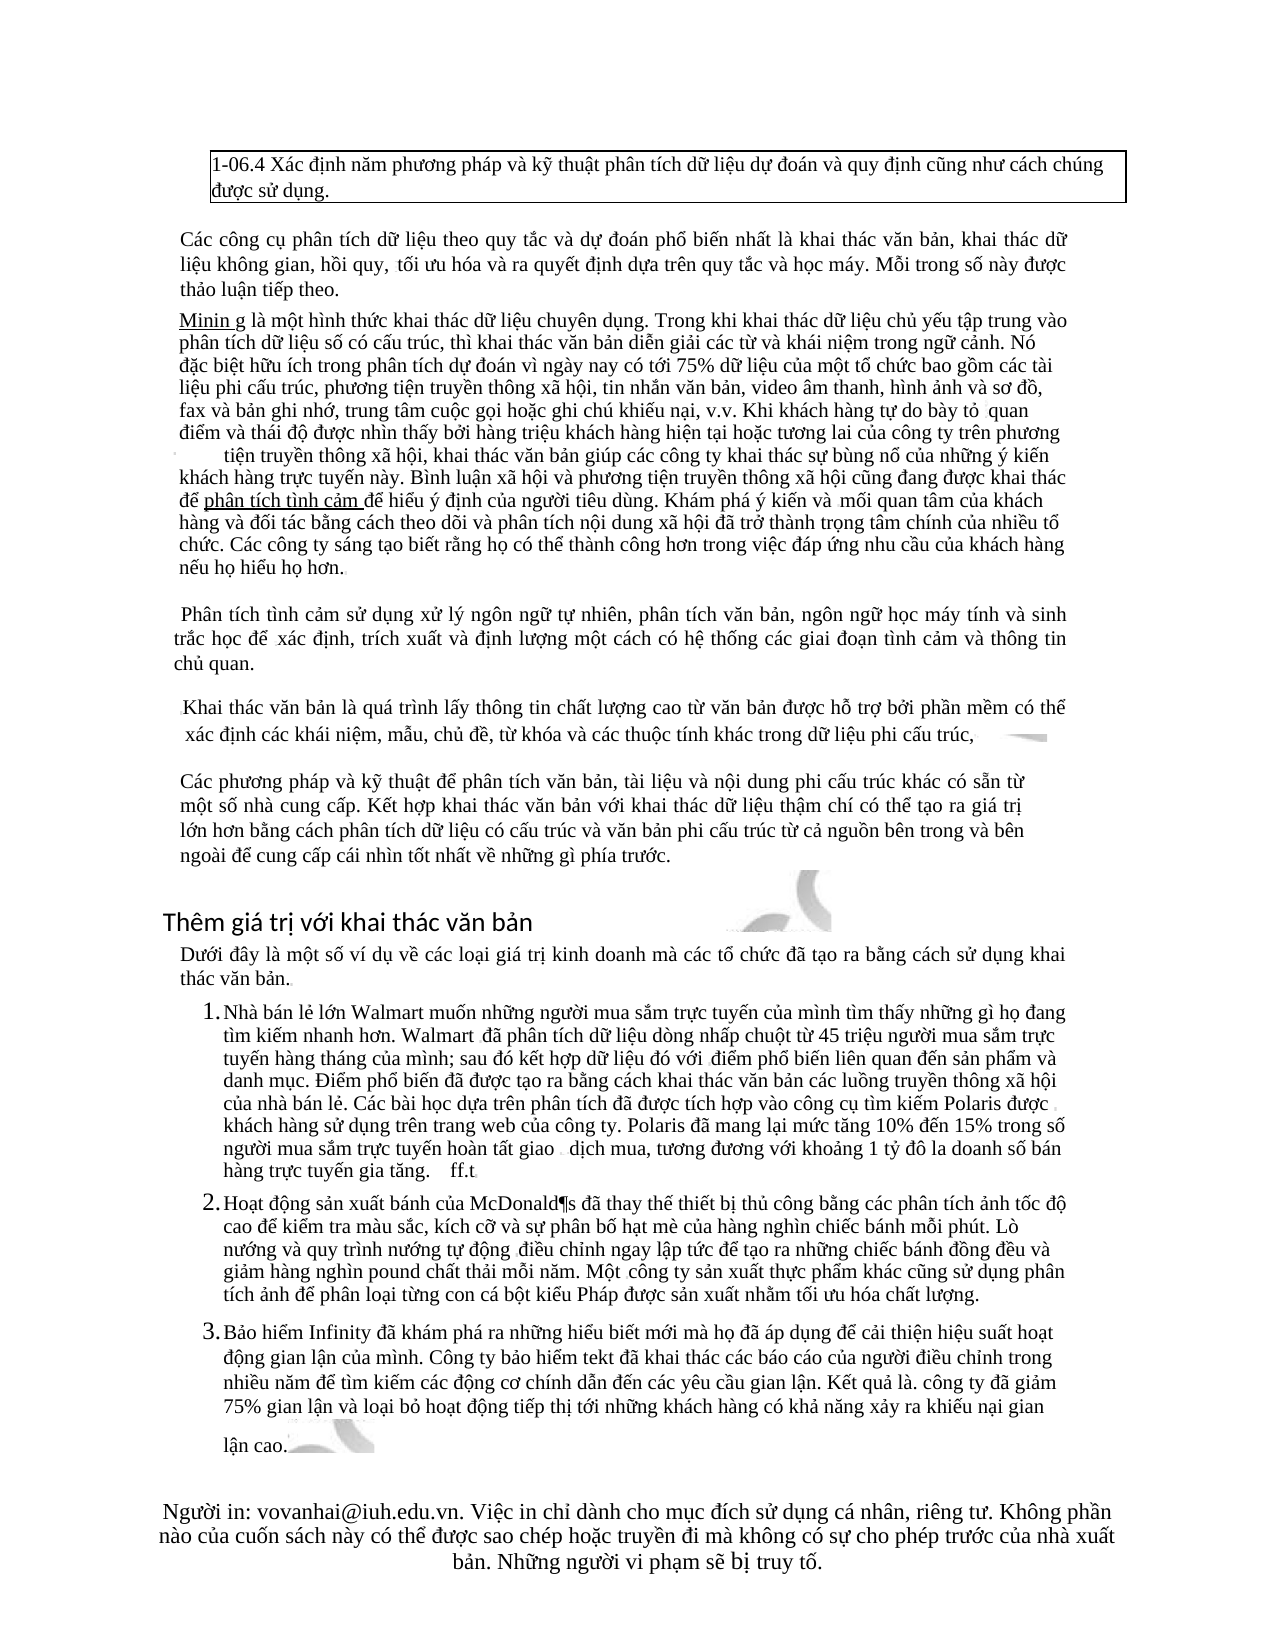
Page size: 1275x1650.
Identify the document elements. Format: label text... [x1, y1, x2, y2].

text 1-06.4 Xác định năm phương pháp và kỹ thuật phân tích dữ liệu dự đoán và quy định cũng như cách chúng được sử dụng. [211, 152, 1125, 202]
text Phân tích tình cảm sử dụng xử lý ngôn ngữ tự nhiên, phân tích văn bản, ngôn ngữ học máy tính và sinh trắc học để xác định, trích xuất và định lượng một cách có hệ thống các giai đoạn tình cảm và thông tin chủ quan. [173, 601, 1067, 675]
text Minin g là một hình thức khai thác dữ liệu chuyên dụng. Trong khi khai thác dữ liệu chủ yếu tập trung vào phân tích dữ liệu số có cấu trúc, thì khai thác văn bản diễn giải các từ và khái niệm trong ngữ cảnh. Nó đặc biệt hữu ích trong phân tích dự đoán vì ngày nay có tới 75% dữ liệu của một tổ chức bao gồm các tài liệu phi cấu trúc, phương tiện truyền thông xã hội, tin nhắn văn bản, video âm thanh, hình ảnh và sơ đồ, fax và bản ghi nhớ, trung tâm cuộc gọi hoặc ghi chú khiếu nại, v.v. Khi khách hàng tự do bày tỏ quan điểm và thái độ được nhìn thấy bởi hàng triệu khách hàng hiện tại hoặc tương lai của công ty trên phương tiện truyền thông xã hội, khai thác văn bản giúp các công ty khai thác sự bùng nổ của những ý kiến khách hàng trực tuyến này. Bình luận xã hội và phương tiện truyền thông xã hội cũng đang được khai thác để phân tích tình cảm để hiểu ý định của người tiêu dùng. Khám phá ý kiến và mối quan tâm của khách hàng và đối tác bằng cách theo dõi và phân tích nội dung xã hội đã trở thành trọng tâm chính của nhiều tổ chức. Các công ty sáng tạo biết rằng họ có thể thành công hơn trong việc đáp ứng nhu cầu của khách hàng nếu họ hiểu họ hơn. [179, 309, 1068, 579]
text Khai thác văn bản là quá trình lấy thông tin chất lượng cao từ văn bản được hỗ trợ bởi phần mềm có thể xác định các khái niệm, mẫu, chủ đề, từ khóa và các thuộc tính khác trong dữ liệu phi cấu trúc, [180, 695, 1067, 746]
picture [984, 397, 989, 418]
text Dưới đây là một số ví dụ về các loại giá trị kinh doanh mà các tổ chức đã tạo ra bằng cách sử dụng khai thác văn bản. [180, 942, 1067, 990]
subtitle Thêm giá trị với khai thác văn bản [150, 871, 1125, 938]
picture [974, 734, 1048, 742]
list Nhà bán lẻ lớn Walmart muốn những người mua sắm trực tuyến của mình tìm thấy những gì họ đang tìm kiếm nhanh hơn. Walmart đã phân tích dữ liệu dòng nhấp chuột từ 45 triệu người mua sắm trực tuyến hàng tháng của mình; sau đó kết hợp dữ liệu đó với điểm phổ biến liên quan đến sản phẩm và danh mục. Điểm phổ biến đã được tạo ra bằng cách khai thác văn bản các luồng truyền thông xã hội của nhà bán lẻ. Các bài học dựa trên phân tích đã được tích hợp vào công cụ tìm kiếm Polaris được khách hàng sử dụng trên trang web của công ty. Polaris đã mang lại mức tăng 10% đến 15% trong số người mua sắm trực tuyến hoàn tất giao dịch mua, tương đương với khoảng 1 tỷ đô la doanh số bán hàng trực tuyến gia tăng. ff.t [202, 998, 1068, 1182]
list Hoạt động sản xuất bánh của McDonald¶s đã thay thế thiết bị thủ công bằng các phân tích ảnh tốc độ cao để kiểm tra màu sắc, kích cỡ và sự phân bố hạt mè của hàng nghìn chiếc bánh mỗi phút. Lò nướng và quy trình nướng tự động điều chỉnh ngay lập tức để tạo ra những chiếc bánh đồng đều và giảm hàng nghìn pound chất thải mỗi năm. Một công ty sản xuất thực phẩm khác cũng sử dụng phân tích ảnh để phân loại từng con cá bột kiểu Pháp được sản xuất nhằm tối ưu hóa chất lượng. [202, 1189, 1068, 1306]
text Các phương pháp và kỹ thuật để phân tích văn bản, tài liệu và nội dung phi cấu trúc khác có sẵn từ một số nhà cung cấp. Kết hợp khai thác văn bản với khai thác dữ liệu thậm chí có thể tạo ra giá trị lớn hơn bằng cách phân tích dữ liệu có cấu trúc và văn bản phi cấu trúc từ cả nguồn bên trong và bên ngoài để cung cấp cái nhìn tốt nhất về những gì phía trước. [180, 768, 1025, 867]
picture [287, 1419, 375, 1453]
picture [394, 261, 398, 272]
list Bảo hiểm Infinity đã khám phá ra những hiểu biết mới mà họ đã áp dụng để cải thiện hiệu suất hoạt động gian lận của mình. Công ty bảo hiểm tekt đã khai thác các báo cáo của người điều chỉnh trong nhiều năm để tìm kiếm các động cơ chính dẫn đến các yêu cầu gian lận. Kết quả là. công ty đã giảm 75% gian lận và loại bỏ hoạt động tiếp thị tới những khách hàng có khả năng xảy ra khiếu nại gian lận cao. [202, 1316, 1068, 1457]
picture [726, 870, 832, 932]
text Các công cụ phân tích dữ liệu theo quy tắc và dự đoán phổ biến nhất là khai thác văn bản, khai thác dữ liệu không gian, hồi quy, tối ưu hóa và ra quyết định dựa trên quy tắc và học máy. Mỗi trong số này được thảo luận tiếp theo. [180, 227, 1067, 301]
